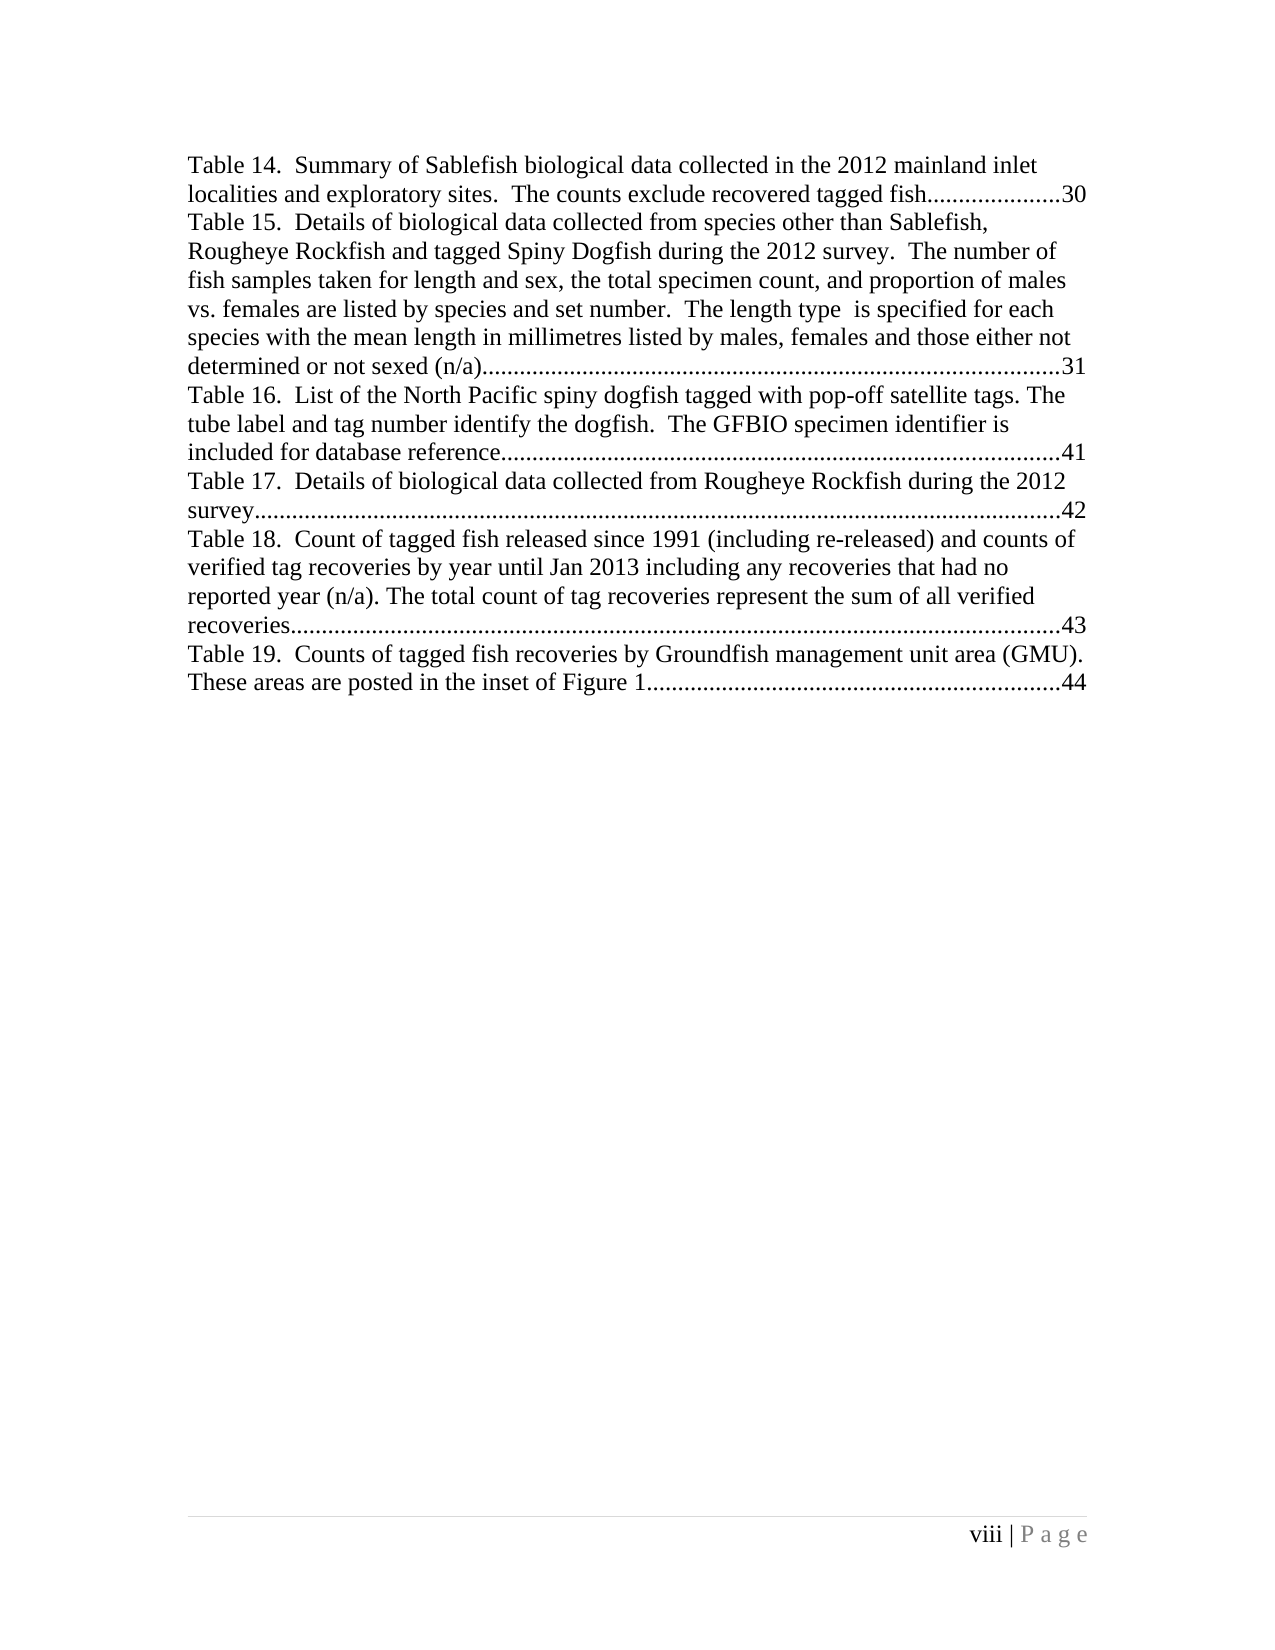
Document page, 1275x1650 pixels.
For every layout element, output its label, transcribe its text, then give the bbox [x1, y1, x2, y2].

text Table 17. Details of biological data collected from Rougheye Rockfish during the 2012 survey. 42 [187, 466, 1087, 524]
text Table 14. Summary of Sablefish biological data collected in the 2012 mainland inlet localities and exploratory sites. The counts exclude recovered tagged fish. 30 [187, 150, 1087, 207]
text Table 15. Details of biological data collected from species other than Sablefish, Rougheye Rockfish and tagged Spiny Dogfish during the 2012 survey. The number of fish samples taken for length and sex, the total specimen count, and proportion of males vs. females are listed by species and set number. The length type is specified for each species with the mean length in millimetres listed by males, females and those either not determined or not sexed (n/a). 31 [187, 207, 1087, 380]
text Table 16. List of the North Pacific spiny dogfish tagged with pop-off satellite tags. The tube label and tag number identify the dogfish. The GFBIO specimen identifier is included for database reference. 41 [187, 380, 1087, 466]
text Table 19. Counts of tagged fish recoveries by Groundfish management unit area (GMU). These areas are posted in the inset of Figure 1. 44 [187, 639, 1087, 696]
text Table 18. Count of tagged fish released since 1991 (including re-released) and counts of verified tag recoveries by year until Jan 2013 including any recoveries that had no reported year (n/a). The total count of tag recoveries represent the sum of all verified recoveries. 43 [187, 524, 1087, 639]
